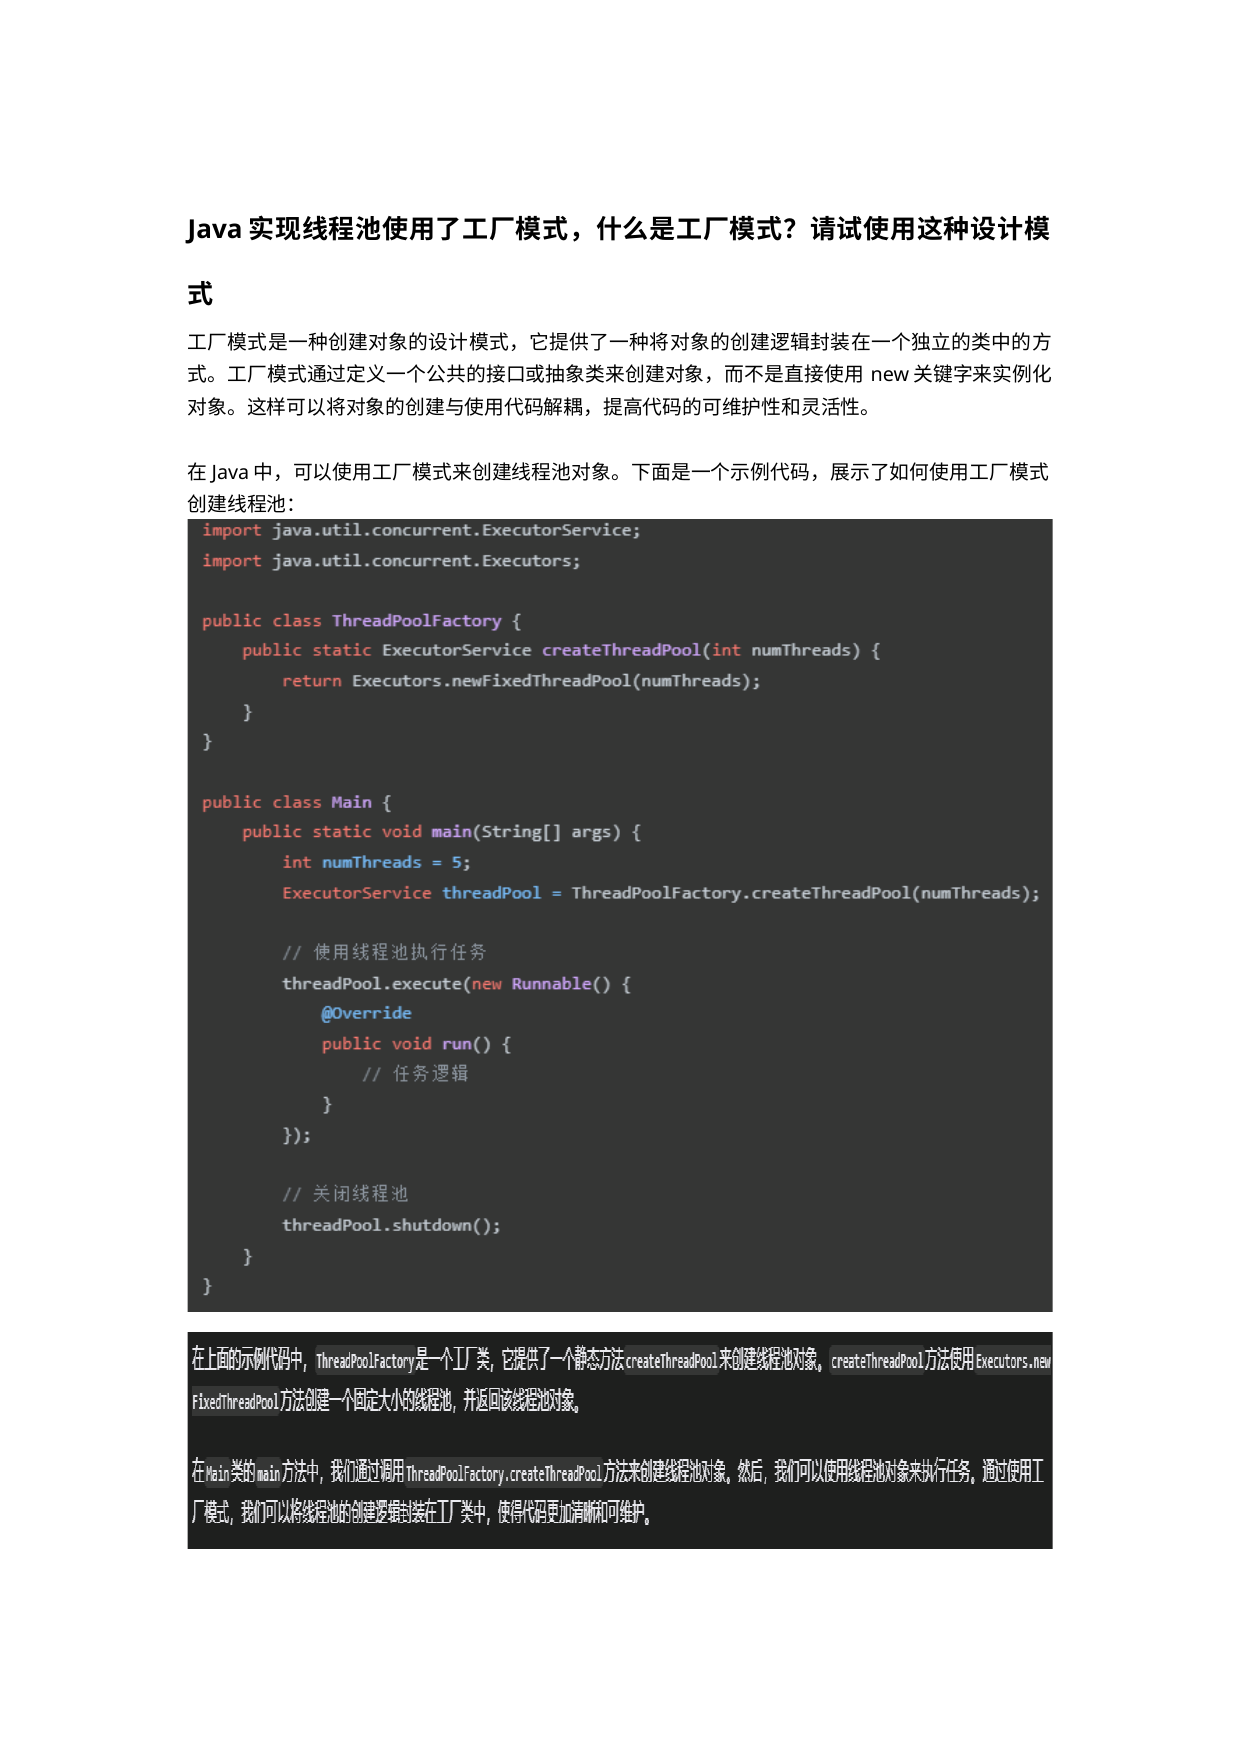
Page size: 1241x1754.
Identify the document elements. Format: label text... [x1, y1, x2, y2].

picture [187, 519, 1053, 1312]
picture [187, 1332, 1053, 1549]
text 工厂模式是一种创建对象的设计模式，它提供了一种将对象的创建逻辑封装在一个独立的类中的方式。工厂模式通过定义一个公共的接口或抽象类来创建对象，而不是直接使用new关键字来实例化对象。这样可以将对象的创建与使用代码解耦，提高代码的可维护性和灵活性。 [187, 324, 1053, 422]
text Java实现线程池使用了工厂模式，什么是工厂模式？请试使用这种设计模式 [187, 194, 1053, 324]
text 在Java中，可以使用工厂模式来创建线程池对象。下面是一个示例代码，展示了如何使用工厂模式创建线程池： [187, 454, 1053, 519]
